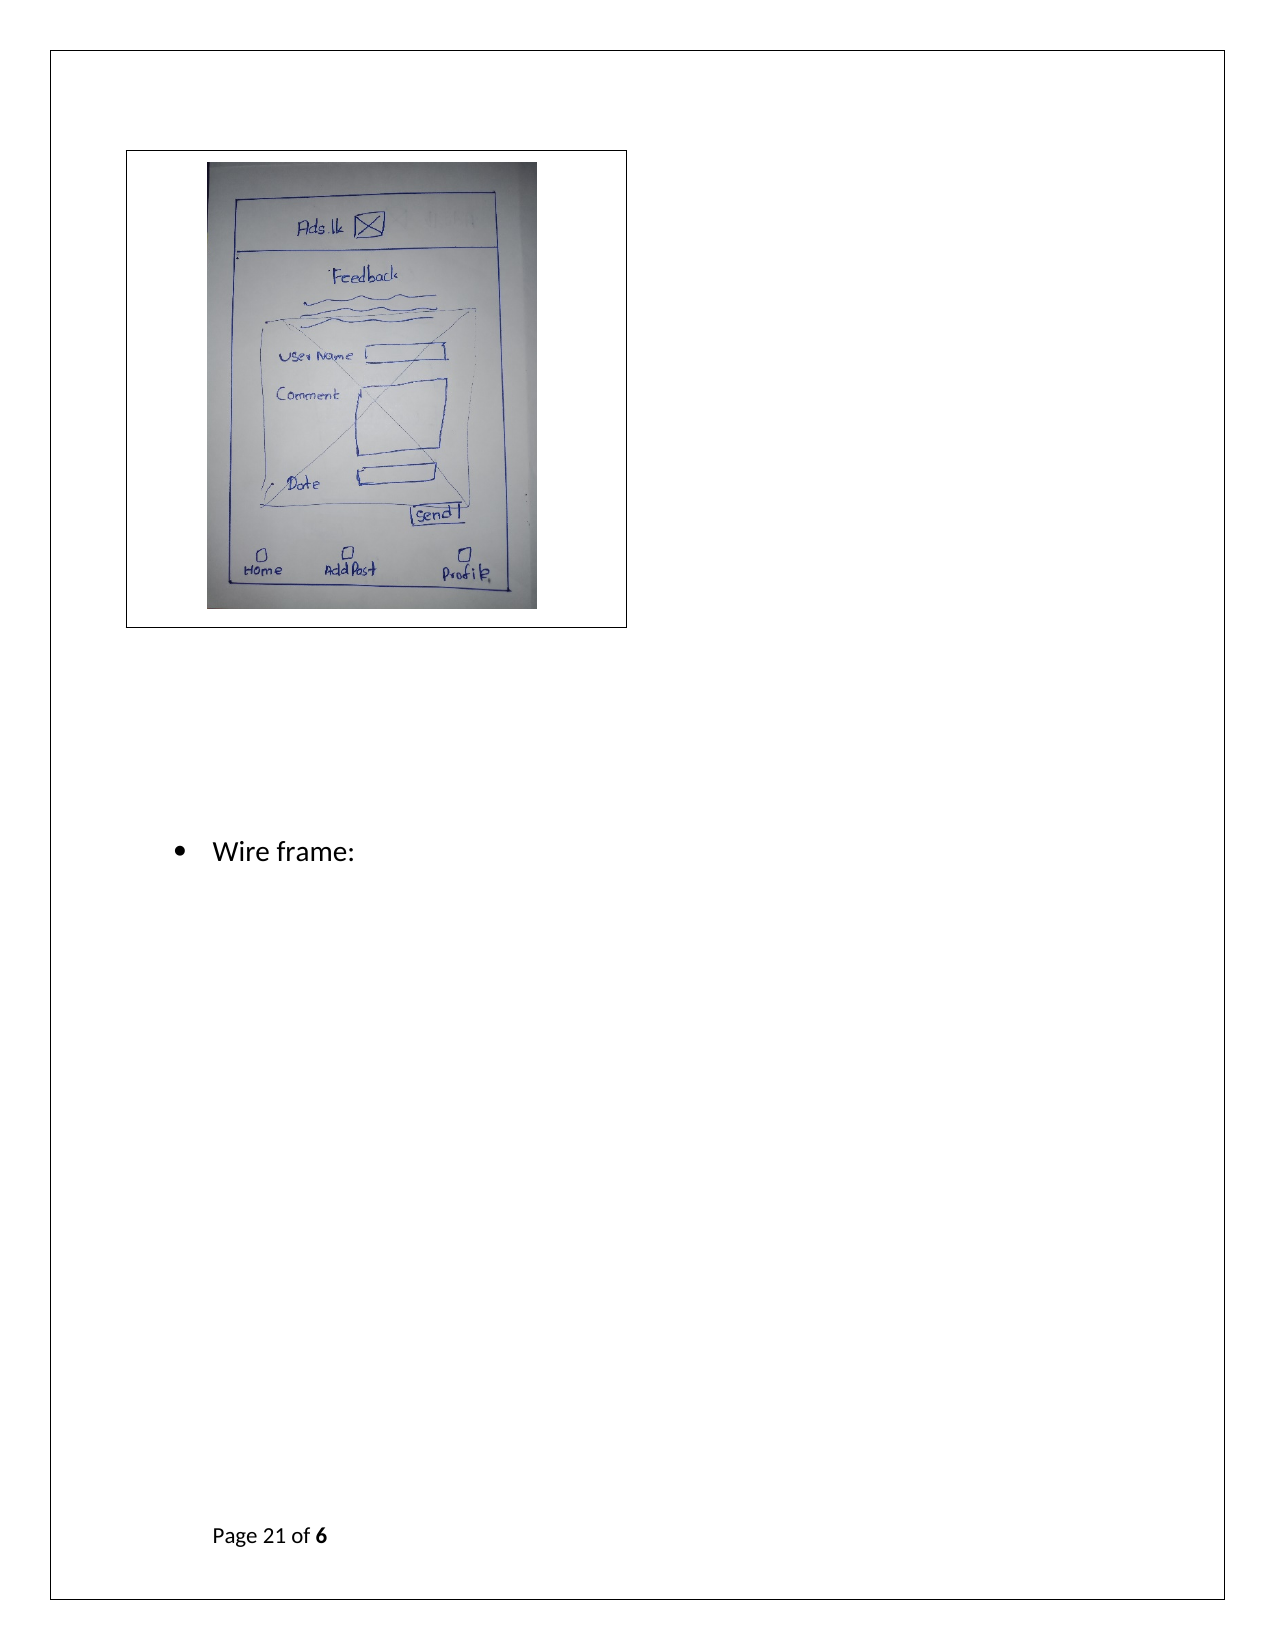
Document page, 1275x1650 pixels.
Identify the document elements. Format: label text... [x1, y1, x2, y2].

table_cell [127, 151, 626, 627]
list Wire frame: [175, 833, 1140, 868]
picture [205, 162, 537, 607]
